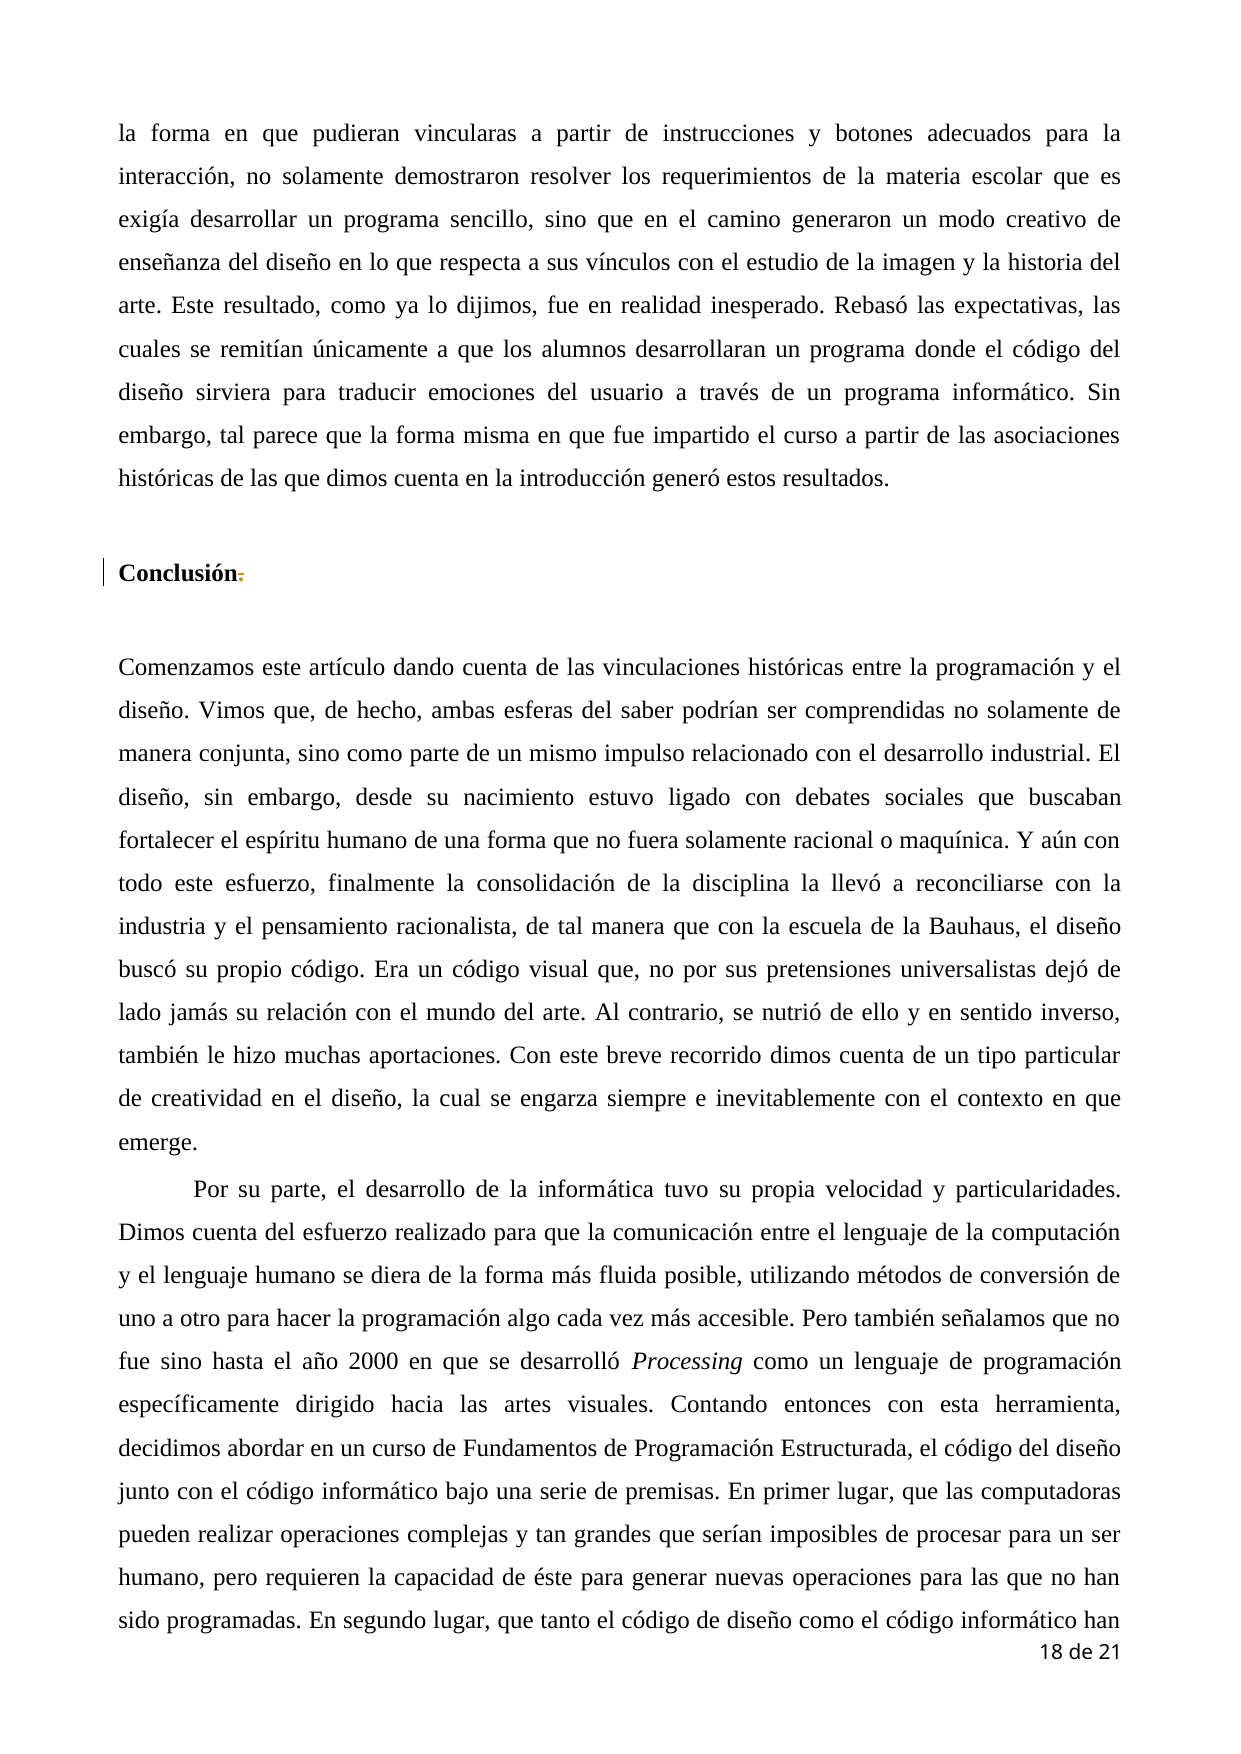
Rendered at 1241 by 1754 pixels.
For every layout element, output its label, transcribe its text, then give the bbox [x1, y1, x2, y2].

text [118, 118, 1122, 492]
text Comenzamos este artículo dando cuenta de las vinculaciones históricas entre la programación y el diseño. Vimos que, de hecho, ambas esferas del saber podrían ser comprendidas no solamente de manera conjunta, sino como parte de un mismo impulso relacionado con el desarrollo industrial. El diseño, sin embargo, desde su nacimiento estuvo ligado con debates sociales que buscaban fortalecer el espíritu humano de una forma que no fuera solamente racional o maquínica. Y aún con todo este esfuerzo, finalmente la consolidación de la disciplina la llevó a reconciliarse con la industria y el pensamiento racionalista, de tal manera que con la escuela de la Bauhaus, el diseño buscó su propio código. Era un código visual que, no por sus pretensiones universalistas dejó de lado jamás su relación con el mundo del arte. Al contrario, se nutrió de ello y en sentido inverso, también le hizo muchas aportaciones. Con este breve recorrido dimos cuenta de un tipo particular de creatividad en el diseño, la cual se engarza siempre e inevitablemente con el contexto en que emerge. [118, 652, 1122, 1155]
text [118, 1174, 1122, 1634]
text Conclusión [118, 558, 1122, 586]
